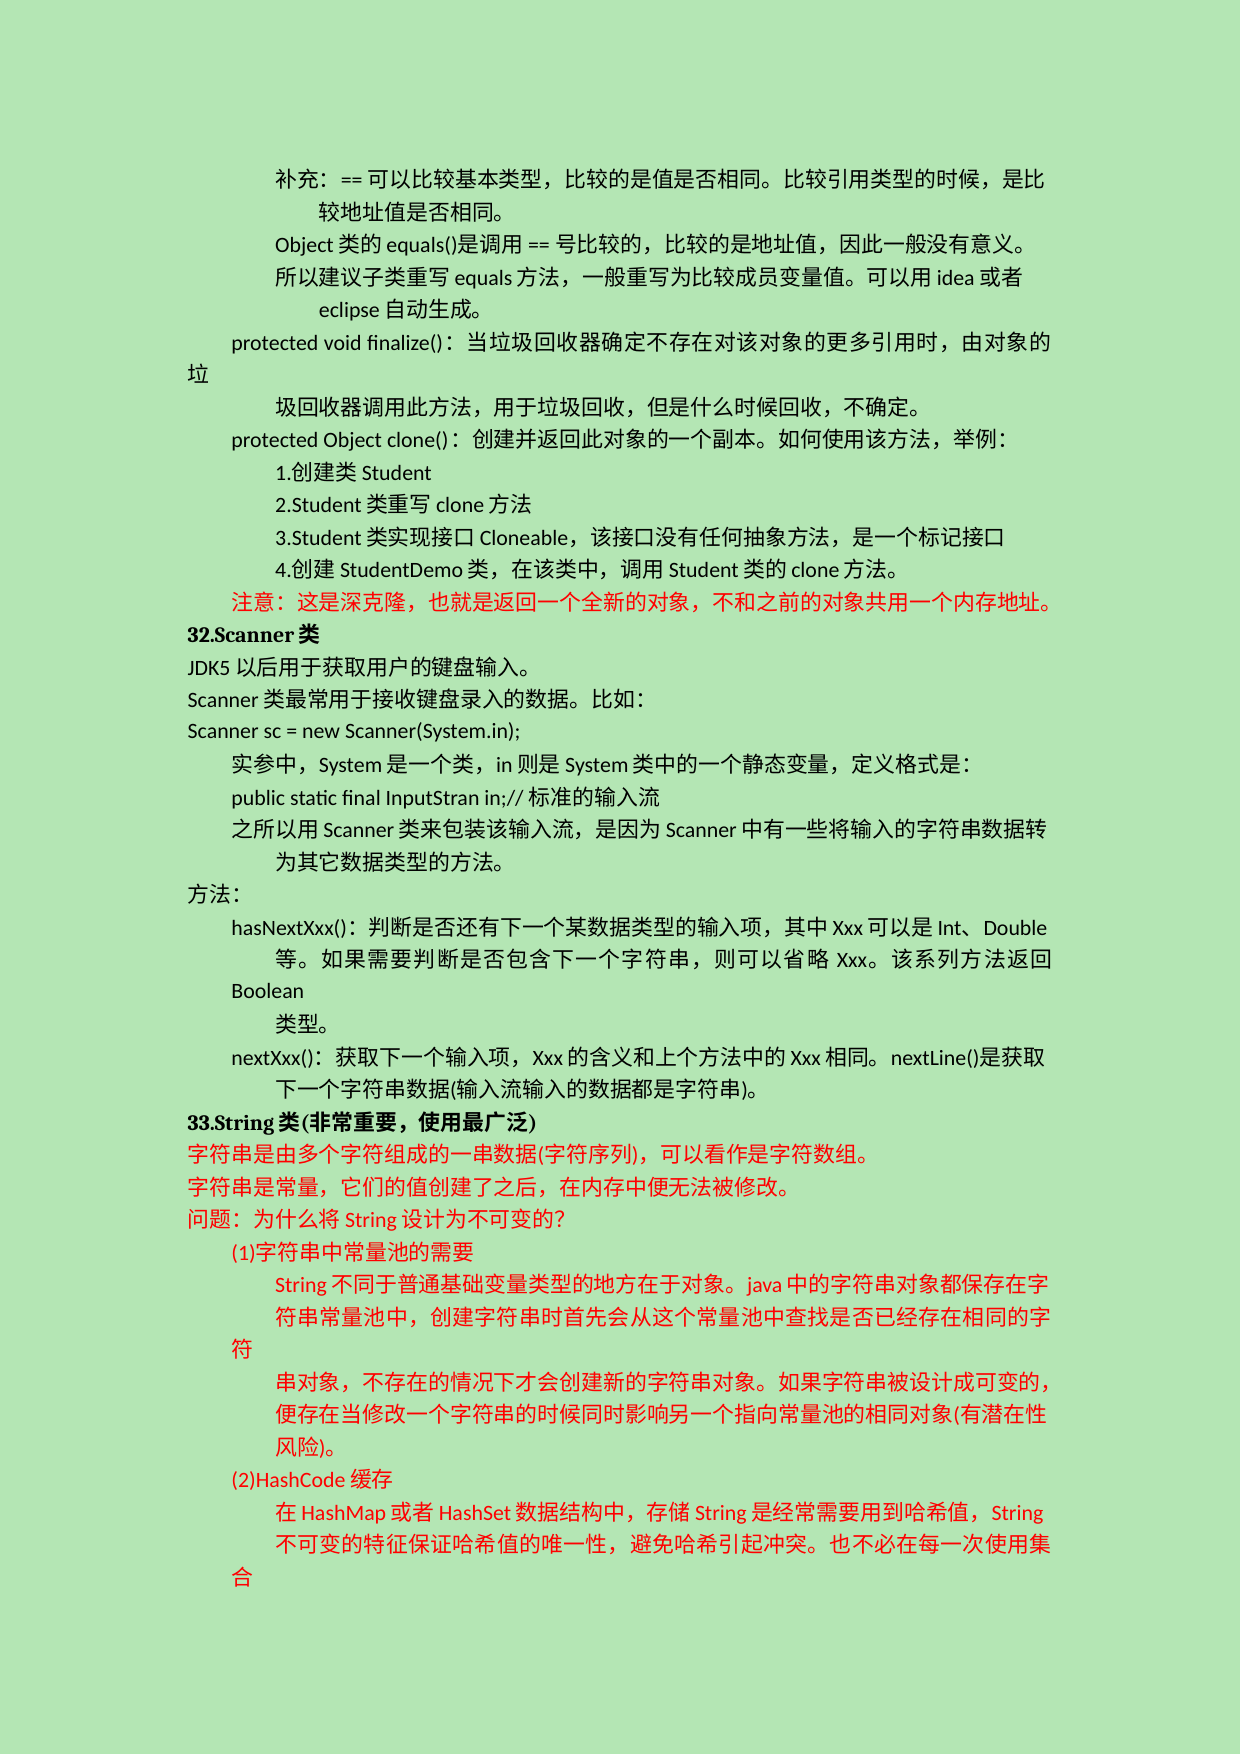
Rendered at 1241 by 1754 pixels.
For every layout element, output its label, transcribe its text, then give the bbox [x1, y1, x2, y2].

subtitle 32.Scanner类 [187, 617, 1053, 649]
text JDK5以后用于获取用户的键盘输入。 [187, 649, 1053, 682]
text 字符串是常量，它们的值创建了之后，在内存中便无法被修改。 [187, 1169, 1053, 1202]
text (2)HashCode缓存 [187, 1462, 1053, 1494]
subtitle 33.String类(非常重要，使用最广泛) [187, 1104, 1053, 1137]
text 所以建议子类重写equals方法，一般重写为比较成员变量值。可以用idea或者 [187, 259, 1053, 292]
text 串对象，不存在的情况下才会创建新的字符串对象。如果字符串被设计成可变的， [231, 1364, 1053, 1397]
text hasNextXxx()：判断是否还有下一个某数据类型的输入项，其中Xxx可以是Int、Double [187, 909, 1053, 942]
text Scanner sc = new Scanner(System.in); [187, 714, 1053, 747]
text 问题：为什么将String设计为不可变的？ [187, 1202, 1053, 1234]
text protected Object clone() ：创建并返回此对象的一个副本。如何使用该方法，举例： [187, 422, 1053, 454]
text 便存在当修改一个字符串的时候同时影响另一个指向常量池的相同对象(有潜在性 [231, 1397, 1053, 1429]
text 2.Student类重写clone方法 [187, 487, 1053, 519]
text 3.Student类实现接口Cloneable，该接口没有任何抽象方法，是一个标记接口 [187, 519, 1053, 552]
text 不可变的特征保证哈希值的唯一性，避免哈希引起冲突。也不必在每一次使用集合 [231, 1527, 1053, 1592]
text 注意：这是深克隆，也就是返回一个全新的对象，不和之前的对象共用一个内存地址。 [187, 584, 1053, 617]
text eclipse自动生成。 [275, 292, 1053, 324]
text 类型。 [231, 1007, 1053, 1039]
text public static final InputStran in;// 标准的输入流 [187, 779, 1053, 812]
text (1)字符串中常量池的需要 [187, 1234, 1053, 1267]
text Scanner类最常用于接收键盘录入的数据。比如： [187, 682, 1053, 714]
text 圾回收器调用此方法，用于垃圾回收，但是什么时候回收，不确定。 [231, 389, 1053, 422]
text nextXxx()：获取下一个输入项，Xxx的含义和上个方法中的Xxx相同。nextLine()是获取 [187, 1039, 1053, 1072]
text 下一个字符串数据(输入流输入的数据都是字符串)。 [187, 1072, 1053, 1104]
text 4.创建StudentDemo类，在该类中，调用Student类的clone方法。 [187, 552, 1053, 584]
text 风险)。 [231, 1429, 1053, 1462]
text 实参中，System是一个类，in则是System类中的一个静态变量，定义格式是： [187, 747, 1053, 779]
text 在HashMap或者HashSet数据结构中，存储String是经常需要用到哈希值，String [187, 1494, 1053, 1527]
text 符串常量池中，创建字符串时首先会从这个常量池中查找是否已经存在相同的字符 [231, 1299, 1053, 1364]
text Object类的equals()是调用 == 号比较的，比较的是地址值，因此一般没有意义。 [187, 227, 1053, 259]
text 较地址值是否相同。 [187, 194, 1053, 227]
text 等。如果需要判断是否包含下一个字符串，则可以省略Xxx。该系列方法返回Boolean [231, 942, 1053, 1007]
text 之所以用Scanner类来包装该输入流，是因为Scanner中有一些将输入的字符串数据转 [187, 812, 1053, 844]
text 为其它数据类型的方法。 [187, 844, 1053, 877]
text 字符串是由多个字符组成的一串数据(字符序列)，可以看作是字符数组。 [187, 1137, 1053, 1169]
text String不同于普通基础变量类型的地方在于对象。java中的字符串对象都保存在字 [187, 1267, 1053, 1299]
text 1.创建类Student [187, 454, 1053, 487]
text 补充：== 可以比较基本类型，比较的是值是否相同。比较引用类型的时候，是比 [187, 162, 1053, 194]
text protected void finalize()：当垃圾回收器确定不存在对该对象的更多引用时，由对象的垃 [187, 324, 1053, 389]
text 方法： [187, 877, 1053, 909]
